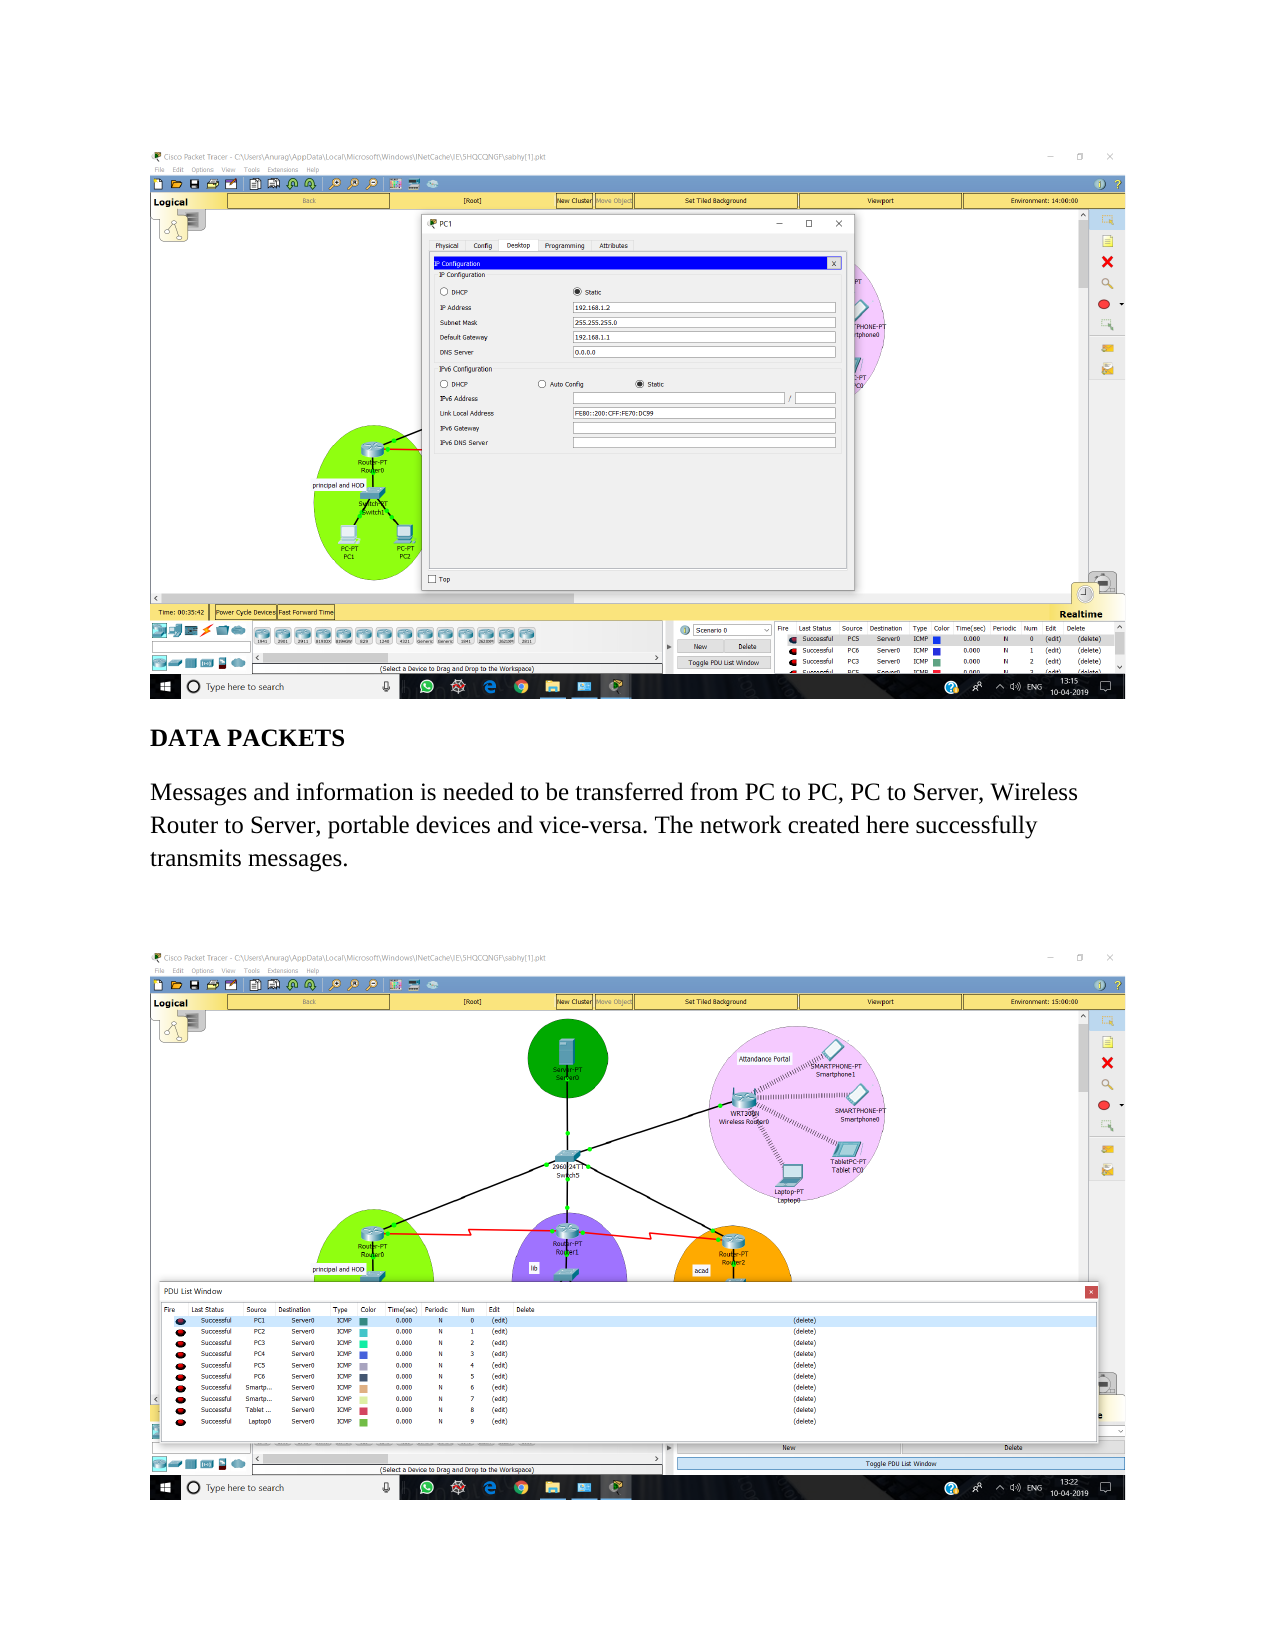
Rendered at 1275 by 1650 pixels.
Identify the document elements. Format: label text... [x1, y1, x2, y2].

text DATA PACKETS [150, 723, 1125, 752]
picture [150, 150, 1125, 699]
picture [150, 951, 1125, 1500]
text Messages and information is needed to be transferred from PC to PC, PC to Server, Wireless Router to Server, portable devices and vice-versa. The network created here successfully transmits messages. [150, 777, 1125, 872]
